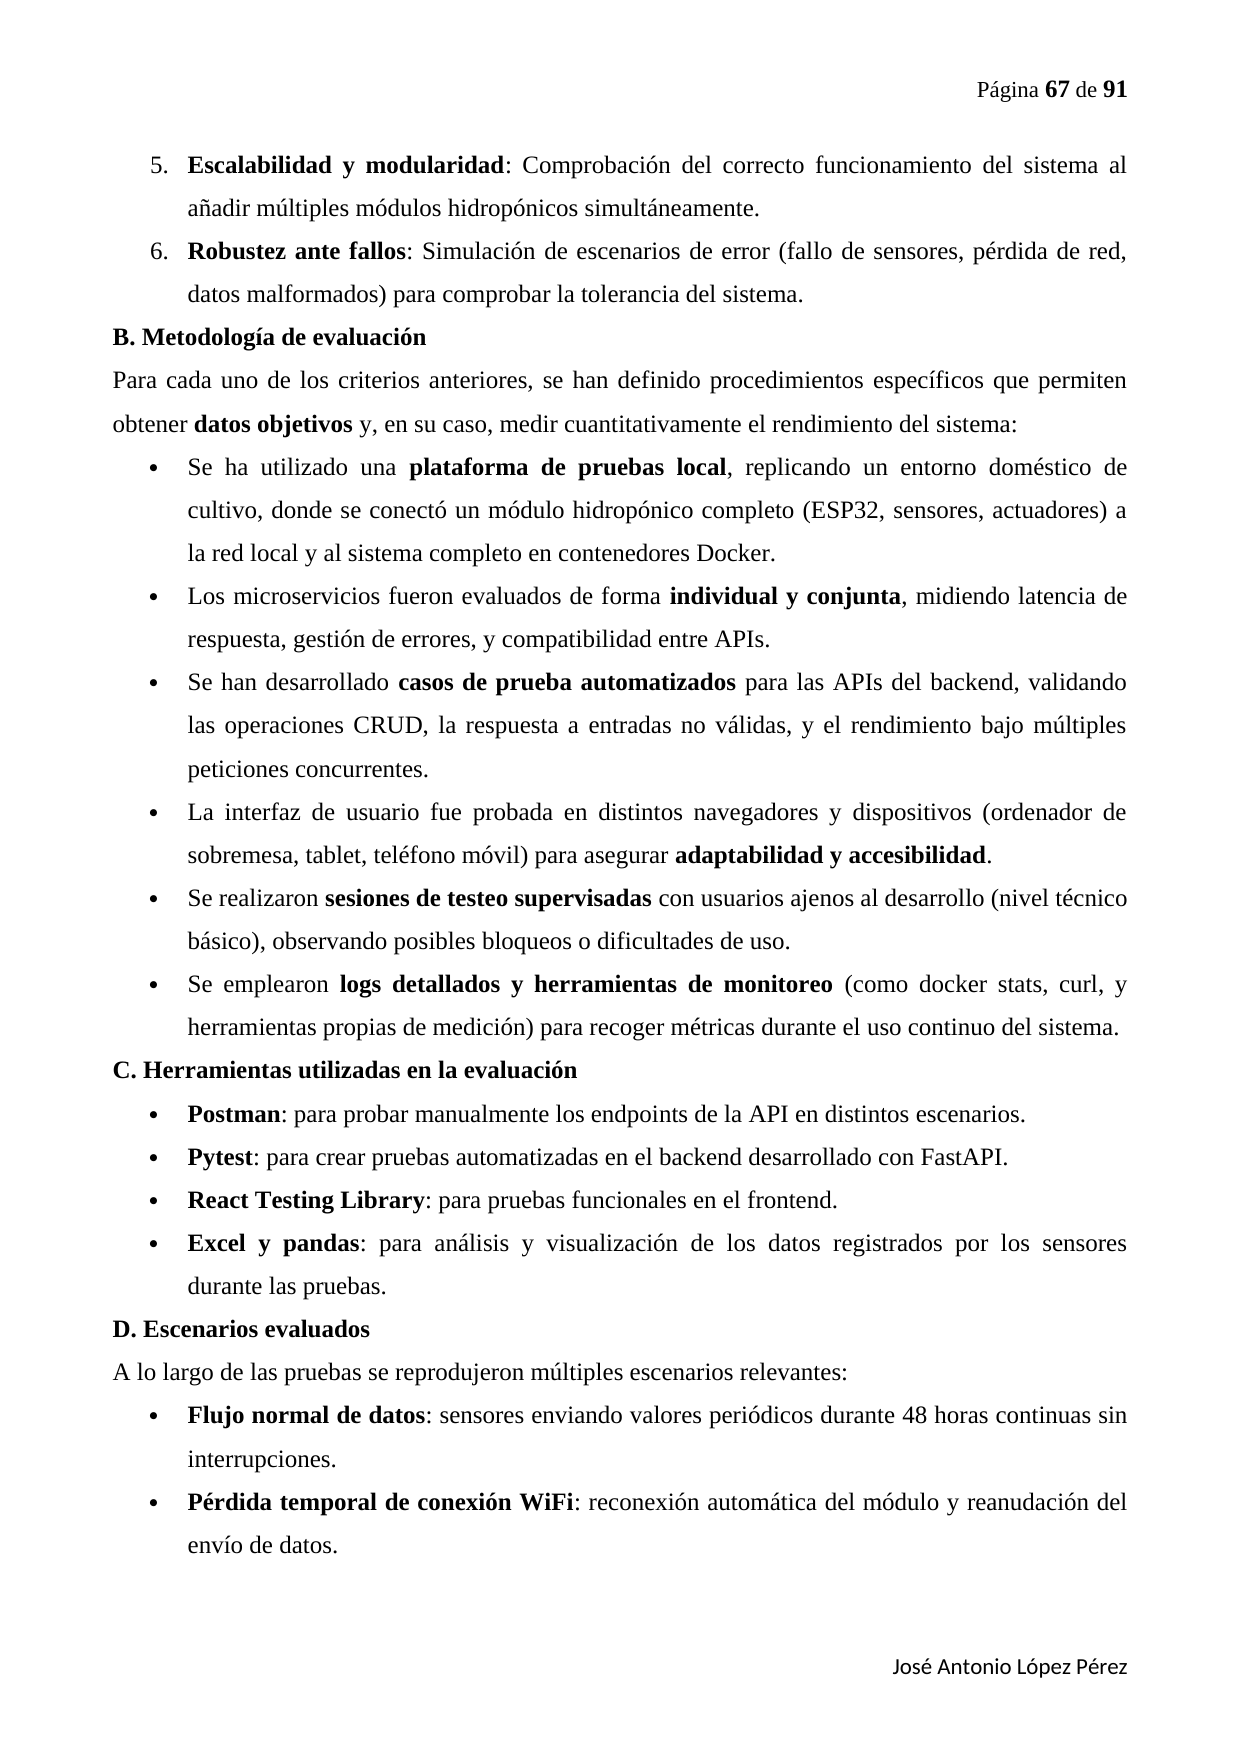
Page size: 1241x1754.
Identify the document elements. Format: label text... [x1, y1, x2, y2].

list Se han desarrollado casos de prueba automatizados para las APIs del backend, validando las operaciones CRUD, la respuesta a entradas no válidas, y el rendimiento bajo múltiples peticiones concurrentes. [150, 667, 1128, 782]
list Se realizaron sesiones de testeo supervisadas con usuarios ajenos al desarrollo (nivel técnico básico), observando posibles bloqueos o dificultades de uso. [150, 883, 1128, 955]
text C. Herramientas utilizadas en la evaluación [112, 1056, 1128, 1084]
list Postman: para probar manualmente los endpoints de la API en distintos escenarios. [150, 1099, 1128, 1127]
list Escalabilidad y modularidad: Comprobación del correcto funcionamiento del sistema al añadir múltiples módulos hidropónicos simultáneamente. [150, 150, 1128, 222]
list Excel y pandas: para análisis y visualización de los datos registrados por los sensores durante las pruebas. [150, 1228, 1128, 1300]
list Robustez ante fallos: Simulación de escenarios de error (fallo de sensores, pérdida de red, datos malformados) para comprobar la tolerancia del sistema. [150, 236, 1128, 308]
list Pérdida temporal de conexión WiFi: reconexión automática del módulo y reanudación del envío de datos. [150, 1487, 1128, 1559]
text D. Escenarios evaluados [112, 1314, 1128, 1343]
text Para cada uno de los criterios anteriores, se han definido procedimientos específicos que permiten obtener datos objetivos y, en su caso, medir cuantitativamente el rendimiento del sistema: [112, 366, 1128, 437]
list Los microservicios fueron evaluados de forma individual y conjunta, midiendo latencia de respuesta, gestión de errores, y compatibilidad entre APIs. [150, 581, 1128, 653]
list Flujo normal de datos: sensores enviando valores periódicos durante 48 horas continuas sin interrupciones. [150, 1401, 1128, 1472]
list Pytest: para crear pruebas automatizadas en el backend desarrollado con FastAPI. [150, 1142, 1128, 1171]
list Se ha utilizado una plataforma de pruebas local, replicando un entorno doméstico de cultivo, donde se conectó un módulo hidropónico completo (ESP32, sensores, actuadores) a la red local y al sistema completo en contenedores Docker. [150, 452, 1128, 567]
list React Testing Library: para pruebas funcionales en el frontend. [150, 1185, 1128, 1214]
list Se emplearon logs detallados y herramientas de monitoreo (como docker stats, curl, y herramientas propias de medición) para recoger métricas durante el uso continuo del sistema. [150, 969, 1128, 1041]
text A lo largo de las pruebas se reprodujeron múltiples escenarios relevantes: [112, 1357, 1128, 1386]
list La interfaz de usuario fue probada en distintos navegadores y dispositivos (ordenador de sobremesa, tablet, teléfono móvil) para asegurar adaptabilidad y accesibilidad. [150, 797, 1128, 869]
text B. Metodología de evaluación [112, 322, 1128, 351]
